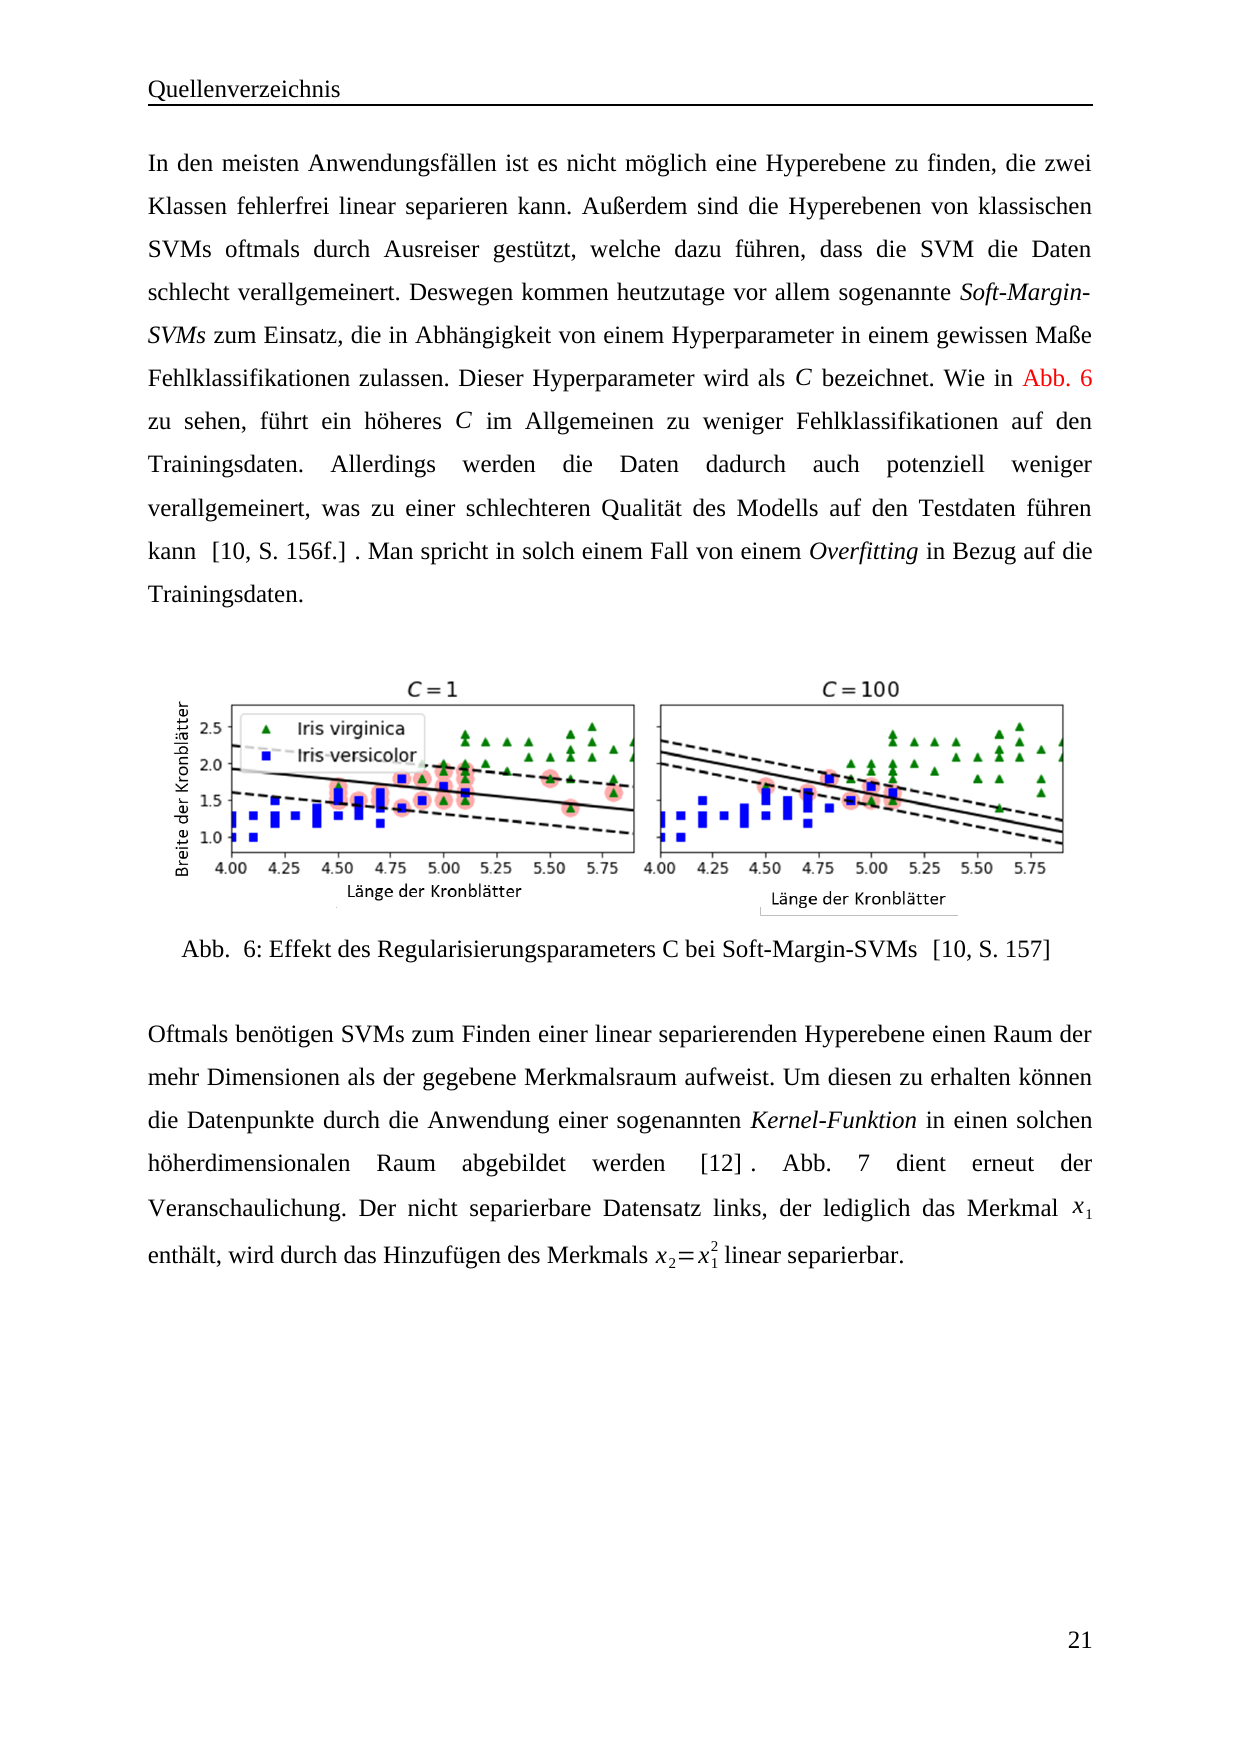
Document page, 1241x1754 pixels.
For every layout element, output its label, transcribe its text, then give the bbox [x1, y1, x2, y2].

text In den meisten Anwendungsfällen ist es nicht möglich eine Hyperebene zu finden, die zwei Klassen fehlerfrei linear separieren kann. Außerdem sind die Hyperebenen von klassischen SVMs oftmals durch Ausreiser gestützt, welche dazu führen, dass die SVM die Daten schlecht verallgemeinert. Deswegen kommen heutzutage vor allem sogenannte Soft-Margin-SVMs zum Einsatz, die in Abhängigkeit von einem Hyperparameter in einem gewissen Maße Fehlklassifikationen zulassen. Dieser Hyperparameter wird als bezeichnet. Wie in Abb. 6 zu sehen, führt ein höheres im Allgemeinen zu weniger Fehlklassifikationen auf den Trainingsdaten. Allerdings werden die Daten dadurch auch potenziell weniger verallgemeinert, was zu einer schlechteren Qualität des Modells auf den Testdaten führen kann . Man spricht in solch einem Fall von einem Overfitting in Bezug auf die Trainingsdaten. [148, 148, 1093, 608]
picture [163, 672, 1077, 922]
text Abb. 6: Effekt des Regularisierungsparameters C bei Soft-Margin-SVMs [148, 934, 1093, 963]
text Oftmals benötigen SVMs zum Finden einer linear separierenden Hyperebene einen Raum der mehr Dimensionen als der gegebene Merkmalsraum aufweist. Um diesen zu erhalten können die Datenpunkte durch die Anwendung einer sogenannten Kernel-Funktion in einen solchen höherdimensionalen Raum abgebildet werden . Abb. 7 dient erneut der Veranschaulichung. Der nicht separierbare Datensatz links, der lediglich das Merkmal enthält, wird durch das Hinzufügen des Merkmals linear separierbar. [148, 1019, 1093, 1272]
